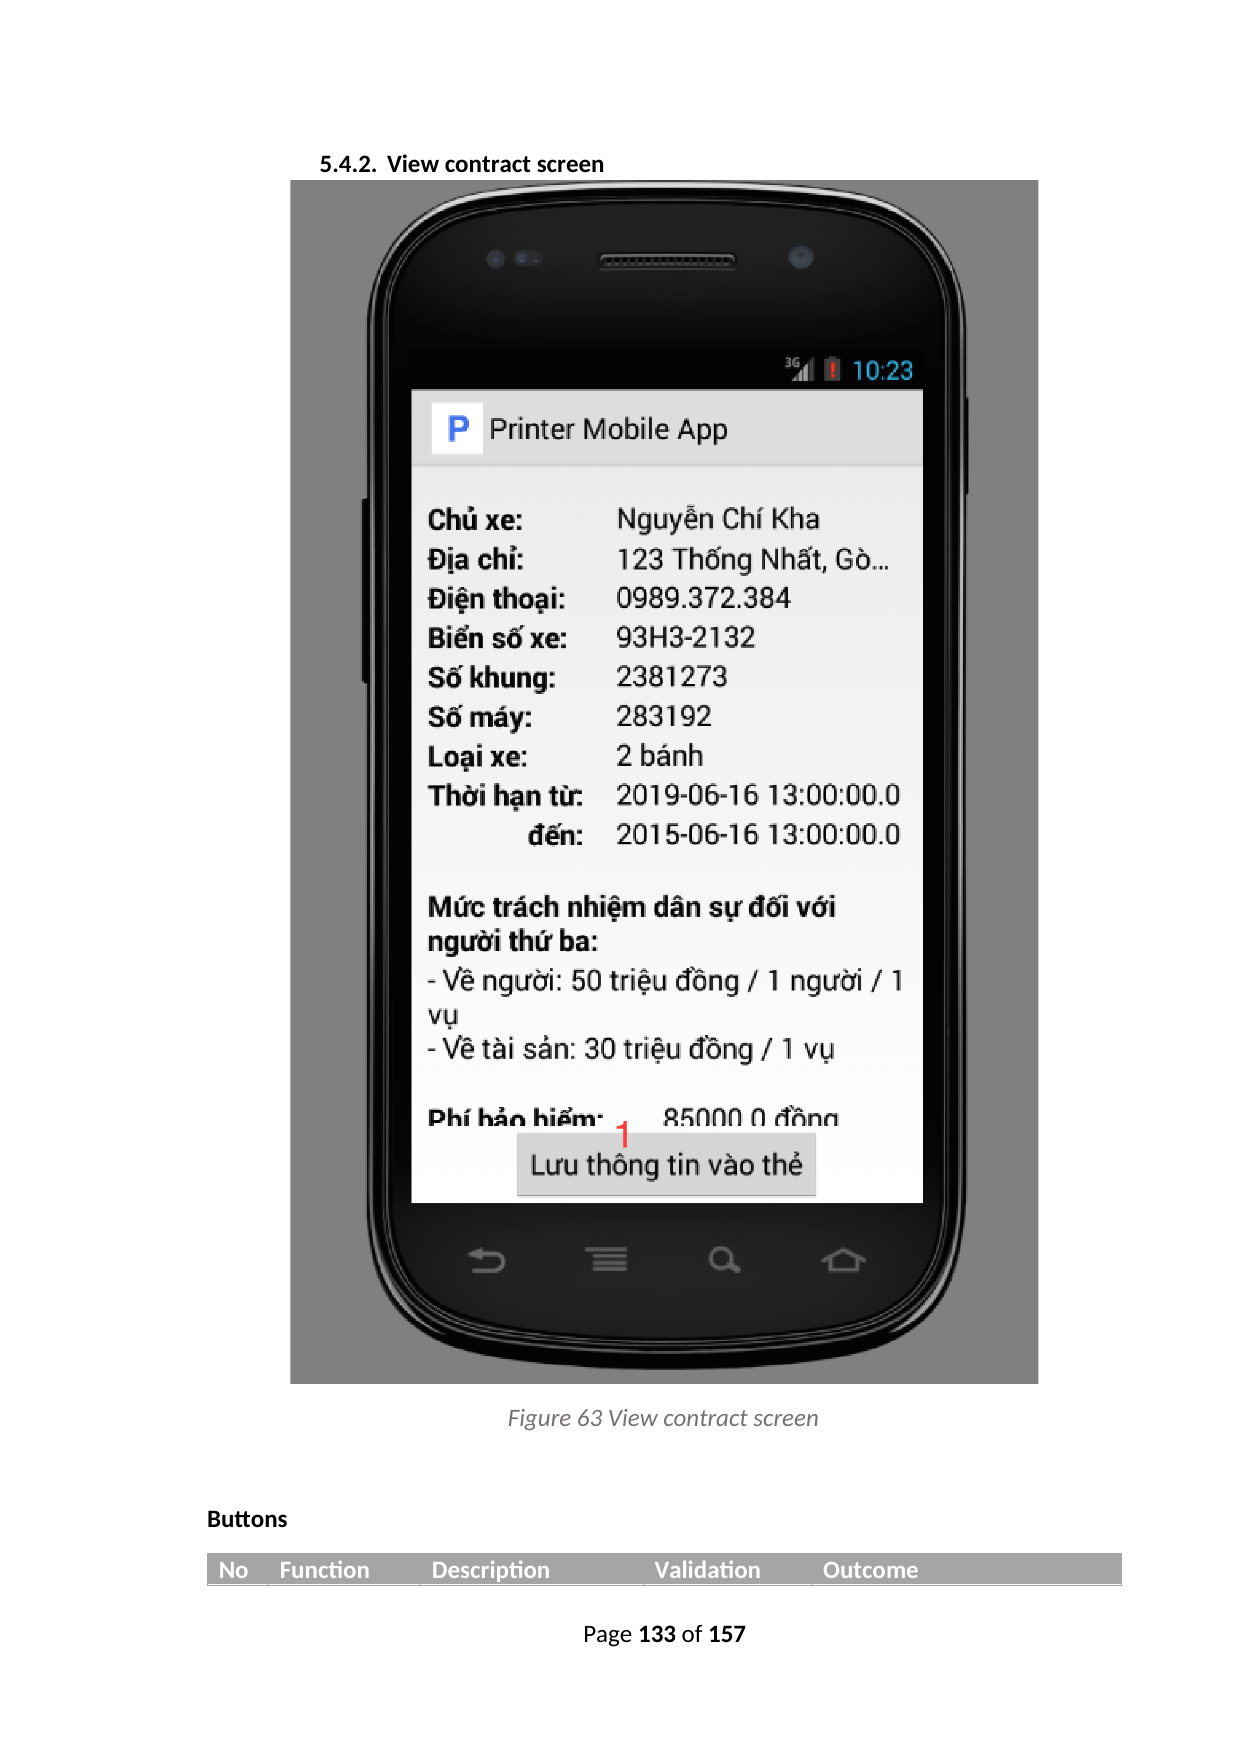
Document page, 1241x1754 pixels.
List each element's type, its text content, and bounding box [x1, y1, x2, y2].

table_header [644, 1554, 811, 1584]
subtitle View contract screen [319, 148, 1122, 178]
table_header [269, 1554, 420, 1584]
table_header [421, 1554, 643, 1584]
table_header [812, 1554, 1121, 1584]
text Buttons [207, 1503, 1122, 1534]
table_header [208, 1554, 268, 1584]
picture [290, 180, 1039, 1384]
text Figure 63 View contract screen [207, 1402, 1122, 1433]
